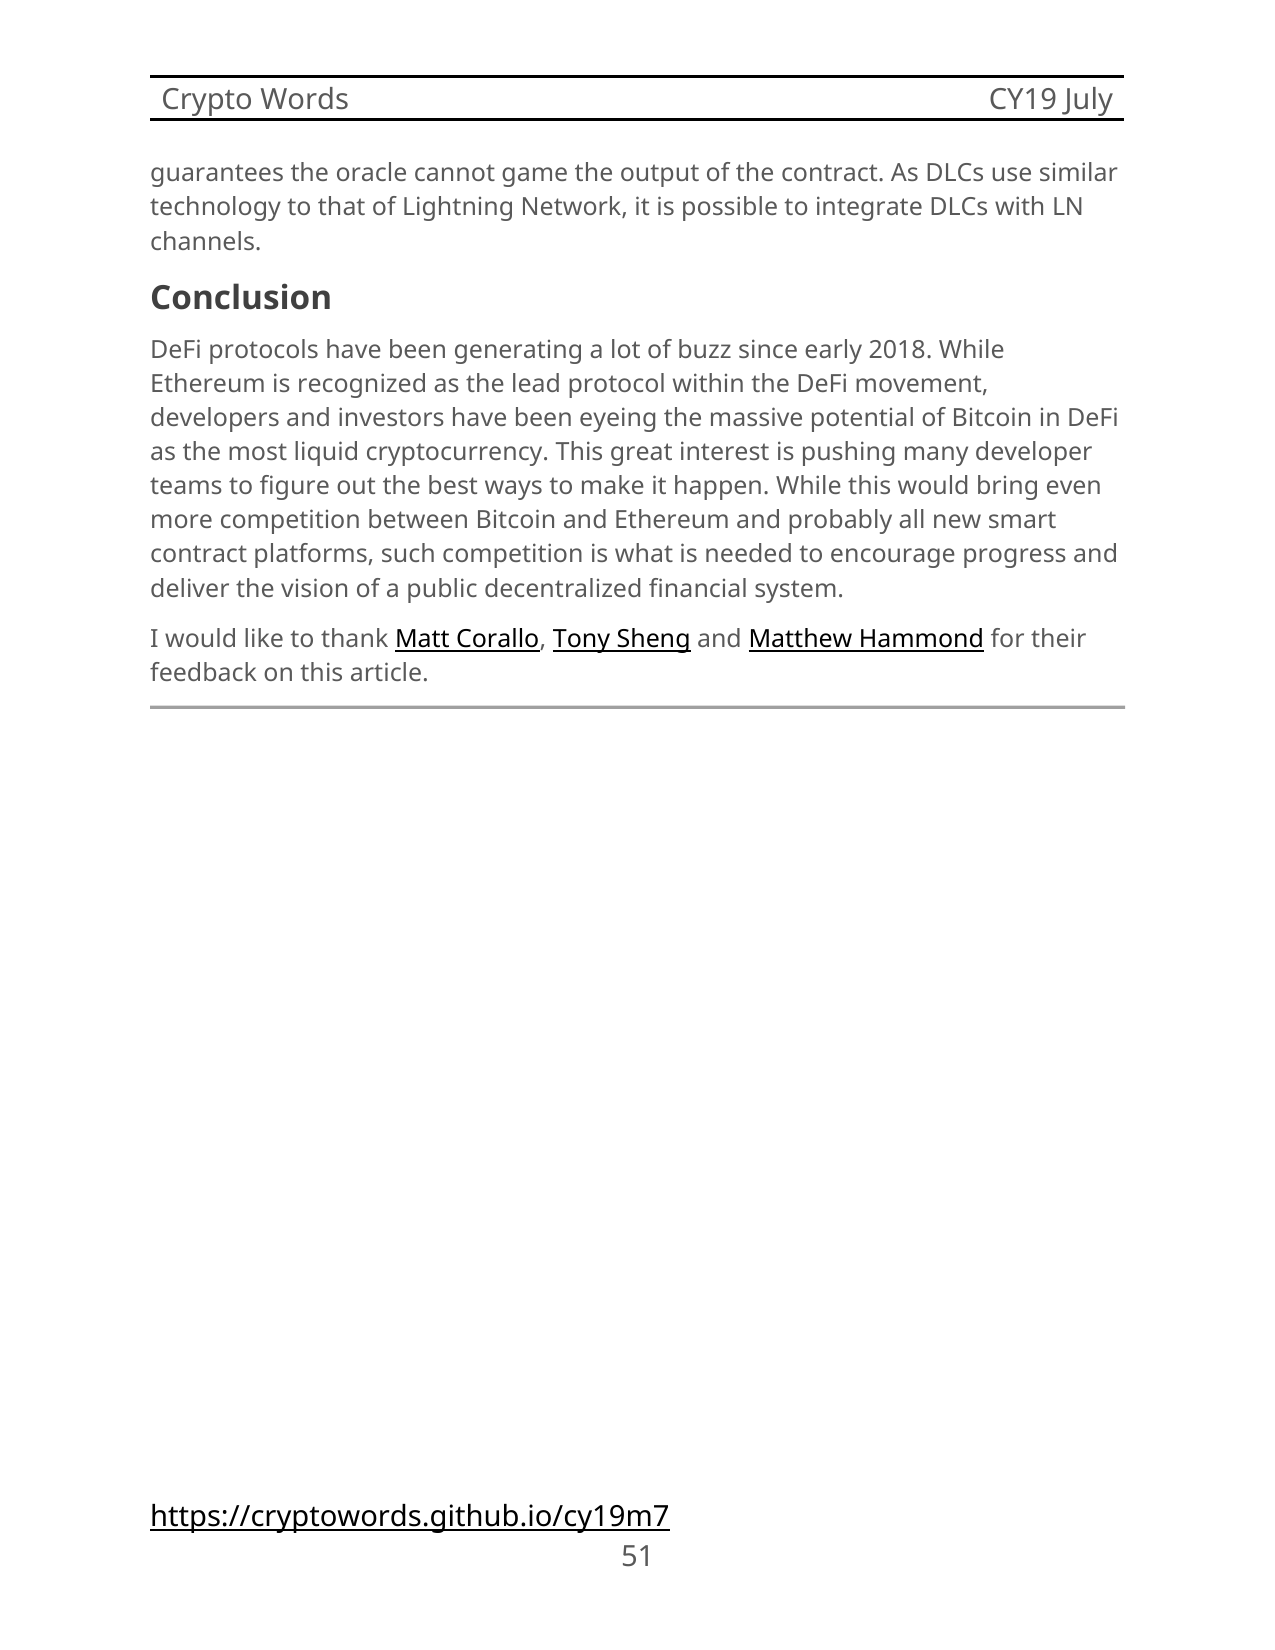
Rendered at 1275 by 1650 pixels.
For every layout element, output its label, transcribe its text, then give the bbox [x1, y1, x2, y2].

subtitle Conclusion [150, 274, 1125, 319]
text DeFi protocols have been generating a lot of buzz since early 2018. While Ethereum is recognized as the lead protocol within the DeFi movement, developers and investors have been eyeing the massive potential of Bitcoin in DeFi as the most liquid cryptocurrency. This great interest is pushing many developer teams to figure out the best ways to make it happen. While this would bring even more competition between Bitcoin and Ethereum and probably all new smart contract platforms, such competition is what is needed to encourage progress and deliver the vision of a public decentralized financial system. [150, 332, 1125, 604]
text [150, 155, 1125, 257]
text I would like to thank Matt Corallo, Tony Sheng and Matthew Hammond for their feedback on this article. [150, 621, 1125, 689]
